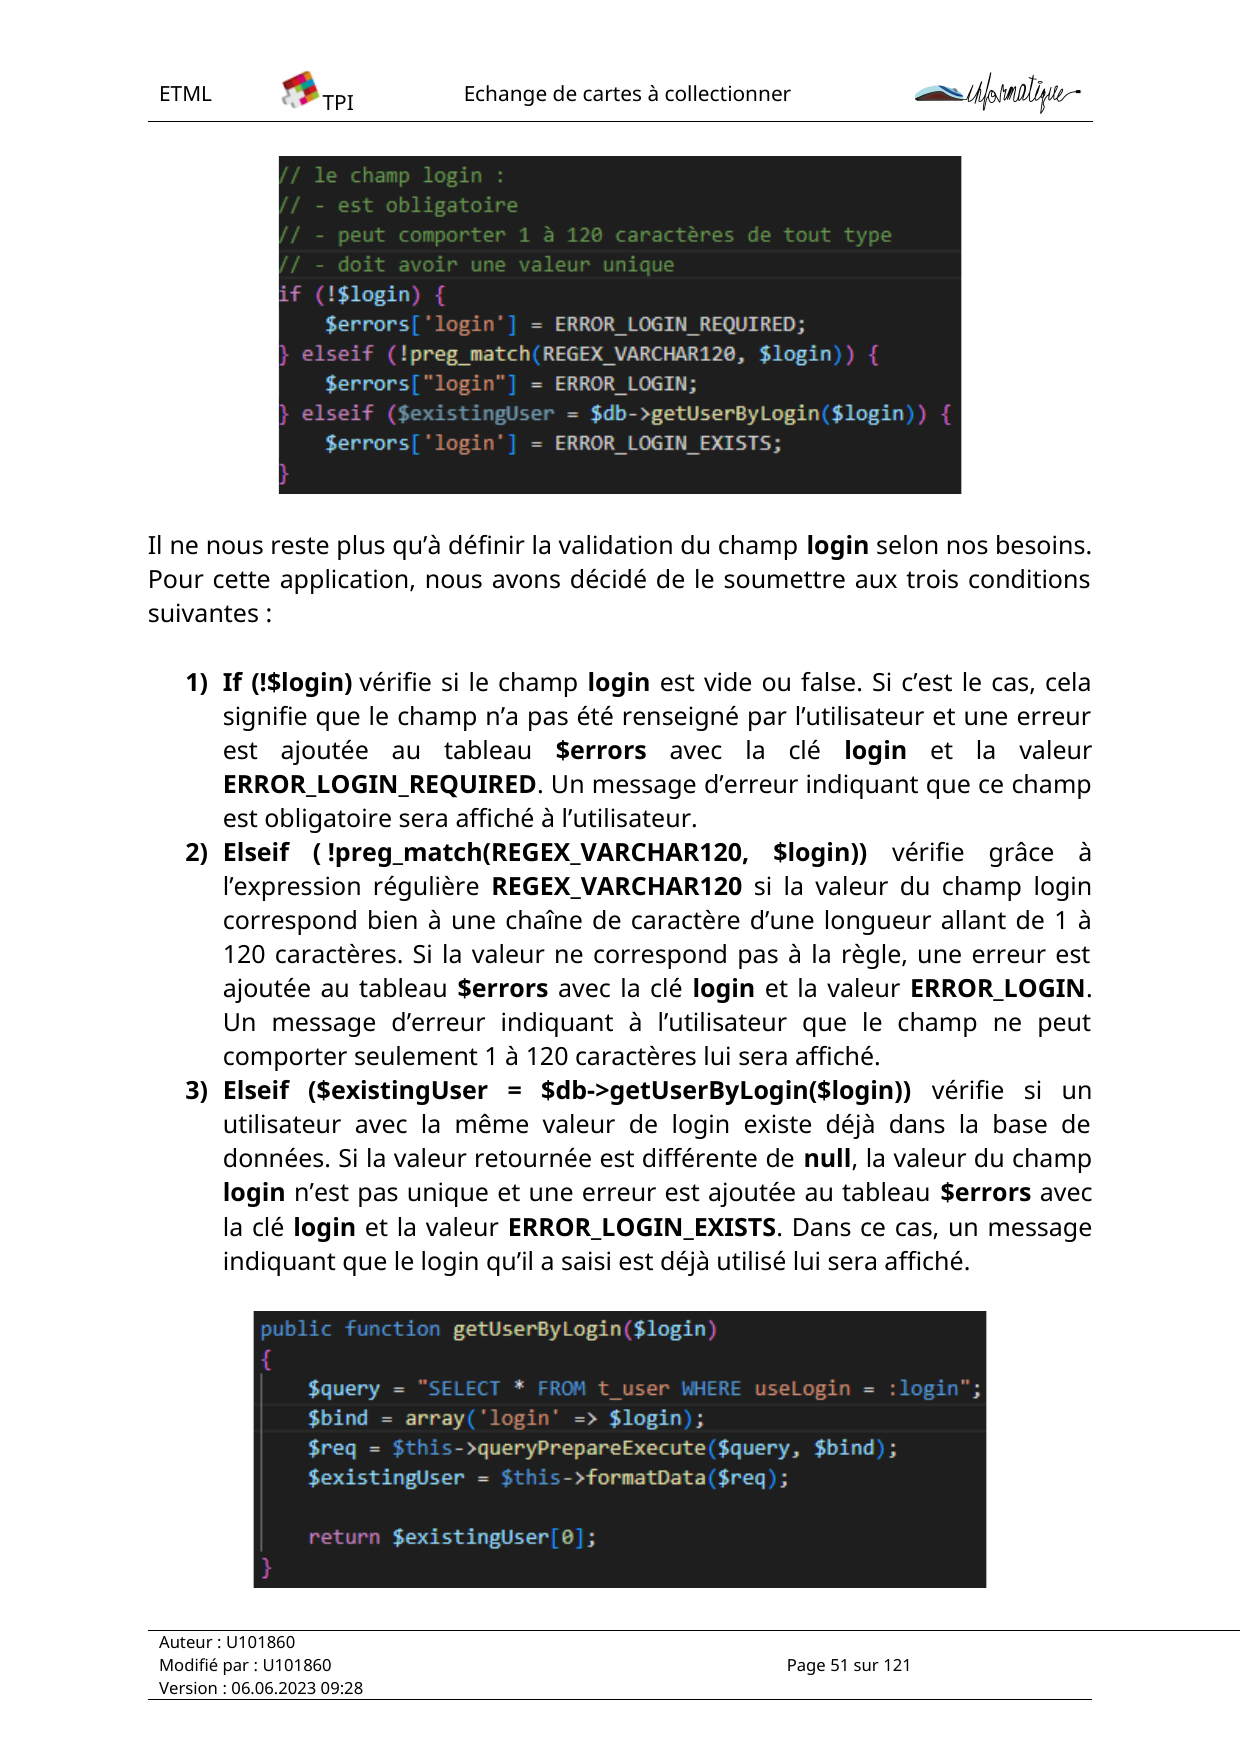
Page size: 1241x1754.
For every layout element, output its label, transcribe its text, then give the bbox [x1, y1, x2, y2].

list Elseif ($existingUser = $db->getUserByLogin($login)) vérifie si un utilisateur avec la même valeur de login existe déjà dans la base de données. Si la valeur retournée est différente de null, la valeur du champ login n’est pas unique et une erreur est ajoutée au tableau $errors avec la clé login et la valeur ERROR_LOGIN_EXISTS. Dans ce cas, un message indiquant que le login qu’il a saisi est déjà utilisé lui sera affiché. [185, 1073, 1092, 1277]
picture [276, 69, 323, 111]
text Il ne nous reste plus qu’à définir la validation du champ login selon nos besoins. Pour cette application, nous avons décidé de le soumettre aux trois conditions suivantes : [148, 528, 1092, 630]
picture [278, 156, 962, 494]
picture [253, 1311, 987, 1588]
list If (!$login) vérifie si le champ login est vide ou false. Si c’est le cas, cela signifie que le champ n’a pas été renseigné par l’utilisateur et une erreur est ajoutée au tableau $errors avec la clé login et la valeur ERROR_LOGIN_REQUIRED. Un message d’erreur indiquant que ce champ est obligatoire sera affiché à l’utilisateur. [185, 664, 1092, 834]
list Elseif ( !preg_match(REGEX_VARCHAR120, $login)) vérifie grâce à l’expression régulière REGEX_VARCHAR120 si la valeur du champ login correspond bien à une chaîne de caractère d’une longueur allant de 1 à 120 caractères. Si la valeur ne correspond pas à la règle, une erreur est ajoutée au tableau $errors avec la clé login et la valeur ERROR_LOGIN. Un message d’erreur indiquant à l’utilisateur que le champ ne peut comporter seulement 1 à 120 caractères lui sera affiché. [185, 834, 1092, 1073]
